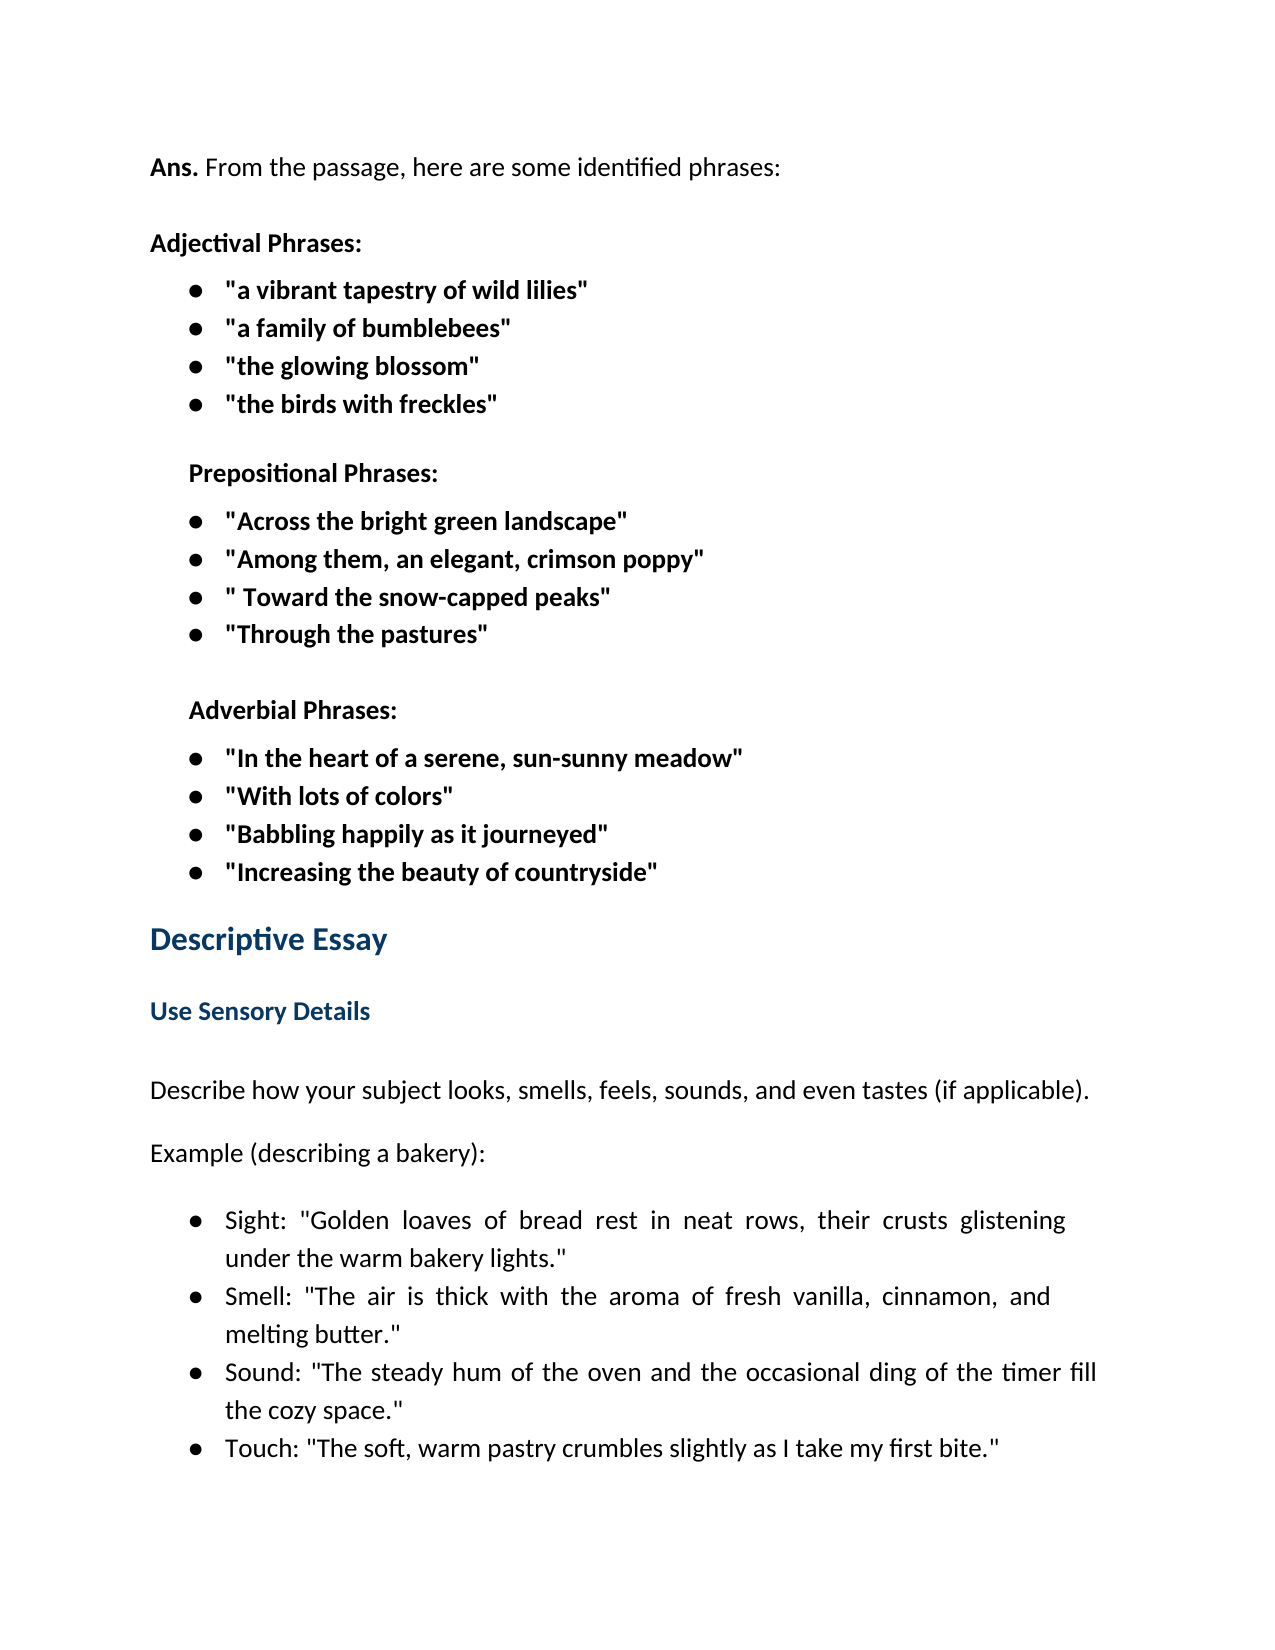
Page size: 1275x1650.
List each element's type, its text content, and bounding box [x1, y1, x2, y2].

list Touch: "The soft, warm pastry crumbles slightly as I take my first bite." [187, 1431, 1125, 1464]
list "Across the bright green landscape" [187, 504, 1121, 537]
text Prepositional Phrases: [189, 456, 1125, 489]
list "Babbling happily as it journeyed" [187, 817, 1049, 850]
text Describe how your subject looks, smells, feels, sounds, and even tastes (if applicable). [150, 1073, 1125, 1106]
list "the birds with freckles" [187, 387, 1121, 420]
list Sound: "The steady hum of the oven and the occasional ding of the timer fill the cozy space." [187, 1355, 1099, 1426]
text Example (describing a bakery): [150, 1136, 1125, 1169]
list "In the heart of a serene, sun-sunny meadow" [187, 741, 1049, 774]
text Ans. From the passage, here are some identified phrases: [150, 150, 1125, 183]
text Adjectival Phrases: [150, 226, 1125, 259]
list "With lots of colors" [187, 779, 1125, 812]
list "a family of bumblebees" [187, 311, 1121, 344]
list Smell: "The air is thick with the aroma of fresh vanilla, cinnamon, and melting butter." [187, 1279, 1052, 1350]
list "Increasing the beauty of countryside" [187, 855, 1125, 888]
list " Toward the snow-capped peaks" [187, 580, 1125, 613]
list "the glowing blossom" [187, 349, 1125, 382]
text Use Sensory Details [150, 994, 1125, 1028]
list "a vibrant tapestry of wild lilies" [187, 273, 1121, 306]
list Sight: "Golden loaves of bread rest in neat rows, their crusts glistening under the warm bakery lights." [187, 1203, 1067, 1274]
list "Among them, an elegant, crimson poppy" [187, 542, 1121, 575]
text Adverbial Phrases: [189, 693, 1125, 727]
list "Through the pastures" [187, 618, 1125, 651]
subtitle Descriptive Essay [150, 918, 1125, 959]
